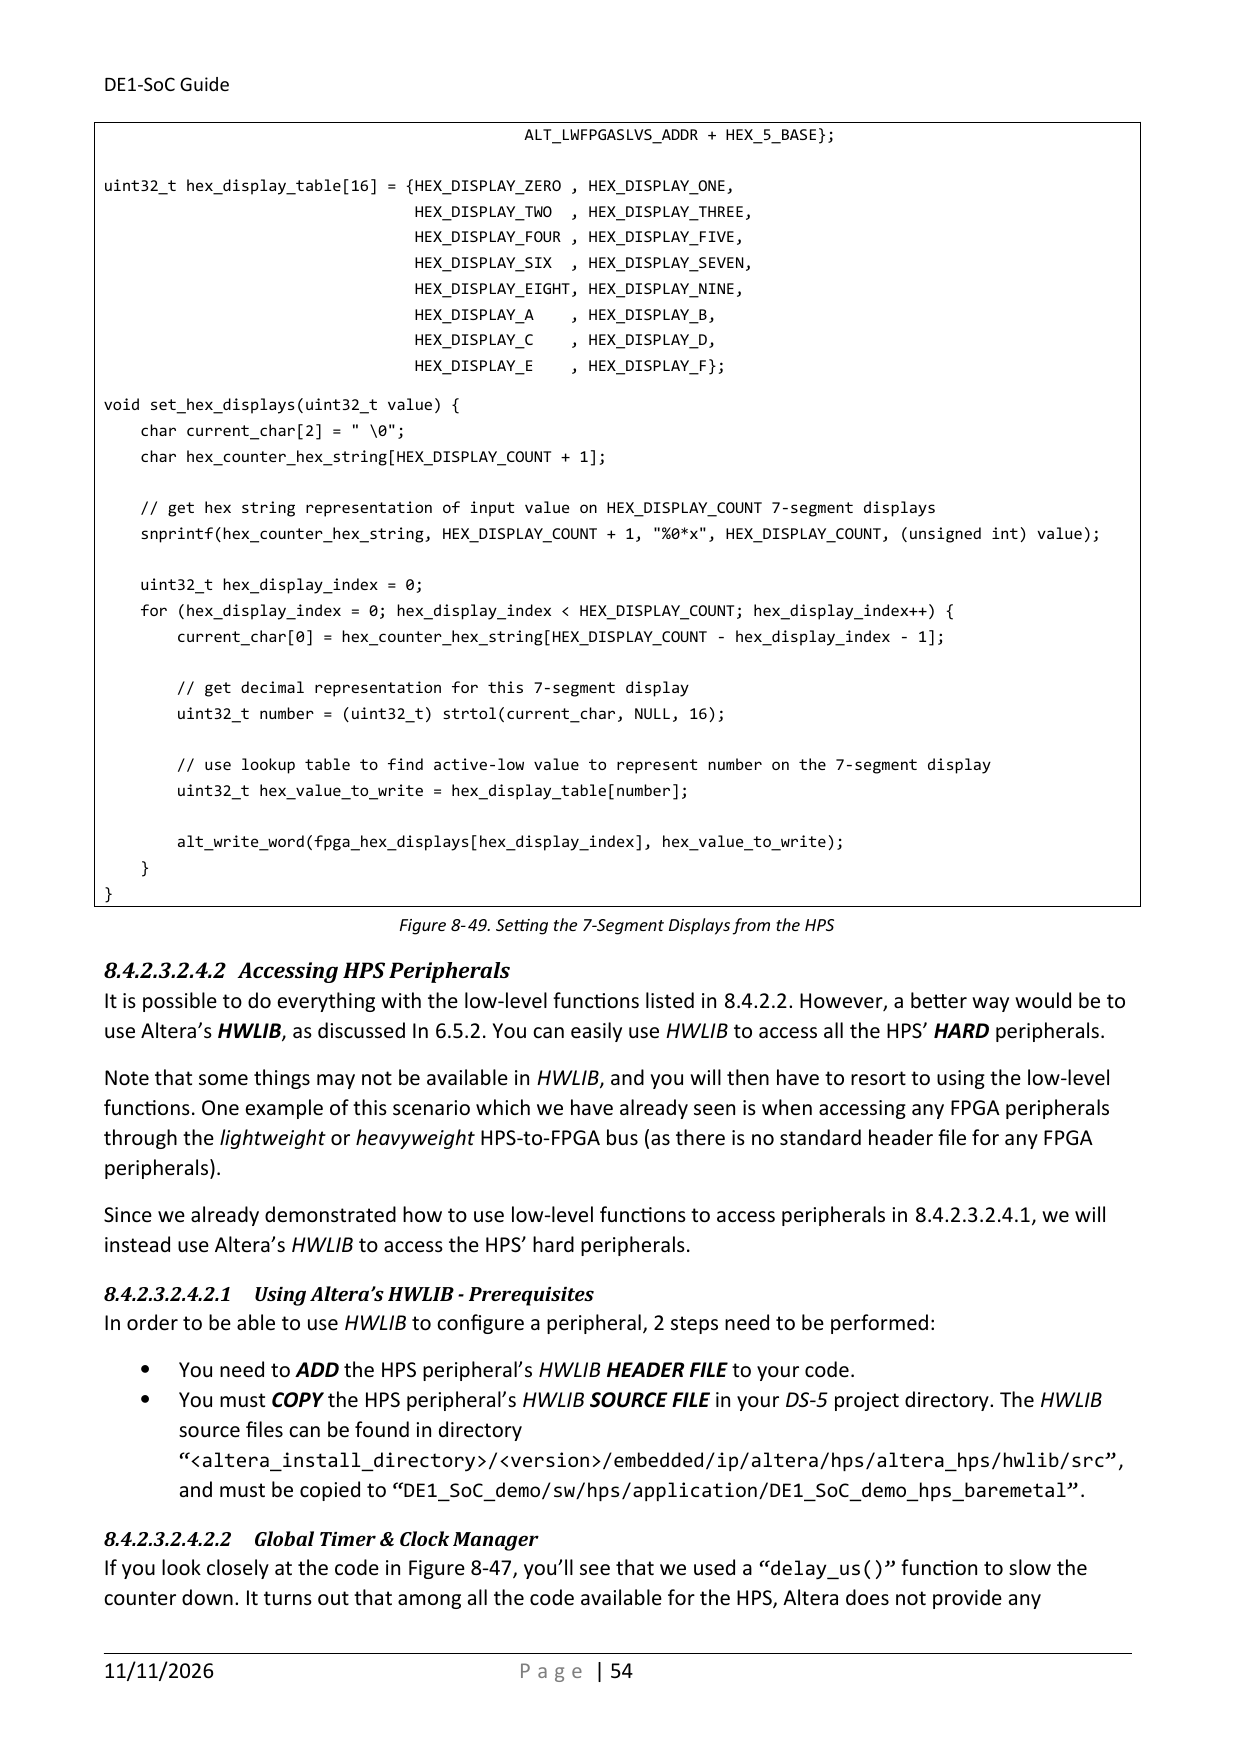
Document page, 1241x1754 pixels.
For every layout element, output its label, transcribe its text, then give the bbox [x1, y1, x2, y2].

text Note that some things may not be available in HWLIB, and you will then have to resort to using the low-level functions. One example of this scenario which we have already seen is when accessing any FPGA peripherals through the lightweight or heavyweight HPS-to-FPGA bus (as there is no standard header file for any FPGA peripherals). [103, 1063, 1132, 1181]
text // get decimal representation for this 7-segment display [95, 675, 1140, 698]
text HEX_DISPLAY_TWO , HEX_DISPLAY_THREE, [95, 199, 1140, 221]
text HEX_DISPLAY_A , HEX_DISPLAY_B, [95, 302, 1140, 324]
text uint32_t number = (uint32_t) strtol(current_char, NULL, 16); [95, 701, 1140, 723]
text uint32_t hex_value_to_write = hex_display_table[number]; [95, 778, 1140, 801]
text } [95, 855, 1140, 878]
text HEX_DISPLAY_SIX , HEX_DISPLAY_SEVEN, [95, 250, 1140, 273]
text current_char[0] = hex_counter_hex_string[HEX_DISPLAY_COUNT - hex_display_index - 1]; [95, 624, 1140, 646]
text HEX_DISPLAY_FOUR , HEX_DISPLAY_FIVE, [95, 224, 1140, 247]
text snprintf(hex_counter_hex_string, HEX_DISPLAY_COUNT + 1, "%0*x", HEX_DISPLAY_COUNT, (unsigned int) value); [95, 521, 1140, 543]
text // get hex string representation of input value on HEX_DISPLAY_COUNT 7-segment displays [95, 495, 1140, 518]
text char current_char[2] = " \0"; [95, 418, 1140, 441]
text Since we already demonstrated how to use low-level functions to access peripherals in 8.4.2.3.2.4.1, we will instead use Altera’s HWLIB to access the HPS’ hard peripherals. [103, 1200, 1132, 1258]
text uint32_t hex_display_index = 0; [95, 572, 1140, 595]
list You need to add the HPS peripheral’s HWLIB header file to your code. [141, 1355, 1132, 1383]
list You must copy the HPS peripheral’s HWLIB source file in your DS-5 project directory. The HWLIB source files can be found in directory “<altera_install_directory>/<version>/embedded/ip/altera/hps/altera_hps/hwlib/src”, and must be copied to “DE1_SoC_demo/sw/hps/application/DE1_SoC_demo_hps_baremetal”. [141, 1385, 1132, 1504]
subtitle Using Altera’s HWLIB - Prerequisites [103, 1282, 1132, 1306]
text uint32_t hex_display_table[16] = {HEX_DISPLAY_ZERO , HEX_DISPLAY_ONE, [95, 173, 1140, 196]
text for (hex_display_index = 0; hex_display_index < HEX_DISPLAY_COUNT; hex_display_index++) { [95, 598, 1140, 621]
text HEX_DISPLAY_EIGHT, HEX_DISPLAY_NINE, [95, 276, 1140, 299]
text alt_write_word(fpga_hex_displays[hex_display_index], hex_value_to_write); [95, 829, 1140, 852]
text It is possible to do everything with the low-level functions listed in 8.4.2.2. However, a better way would be to use Altera’s HWLIB, as discussed In 6.5.2. You can easily use HWLIB to access all the HPS’ HARD peripherals. [103, 986, 1132, 1044]
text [103, 1553, 1132, 1611]
text ALT_LWFPGASLVS_ADDR + HEX_5_BASE}; [95, 123, 1140, 144]
text HEX_DISPLAY_E , HEX_DISPLAY_F}; void set_hex_displays(uint32_t value) { [95, 353, 1140, 415]
subtitle Accessing HPS Peripherals [103, 957, 1132, 984]
text } [95, 881, 1140, 906]
text // use lookup table to find active-low value to represent number on the 7-segment display [95, 752, 1140, 775]
text In order to be able to use HWLIB to configure a peripheral, 2 steps need to be performed: [103, 1308, 1132, 1336]
text char hex_counter_hex_string[HEX_DISPLAY_COUNT + 1]; [95, 444, 1140, 466]
subtitle Global Timer & Clock Manager [103, 1527, 1132, 1551]
text HEX_DISPLAY_C , HEX_DISPLAY_D, [95, 327, 1140, 350]
